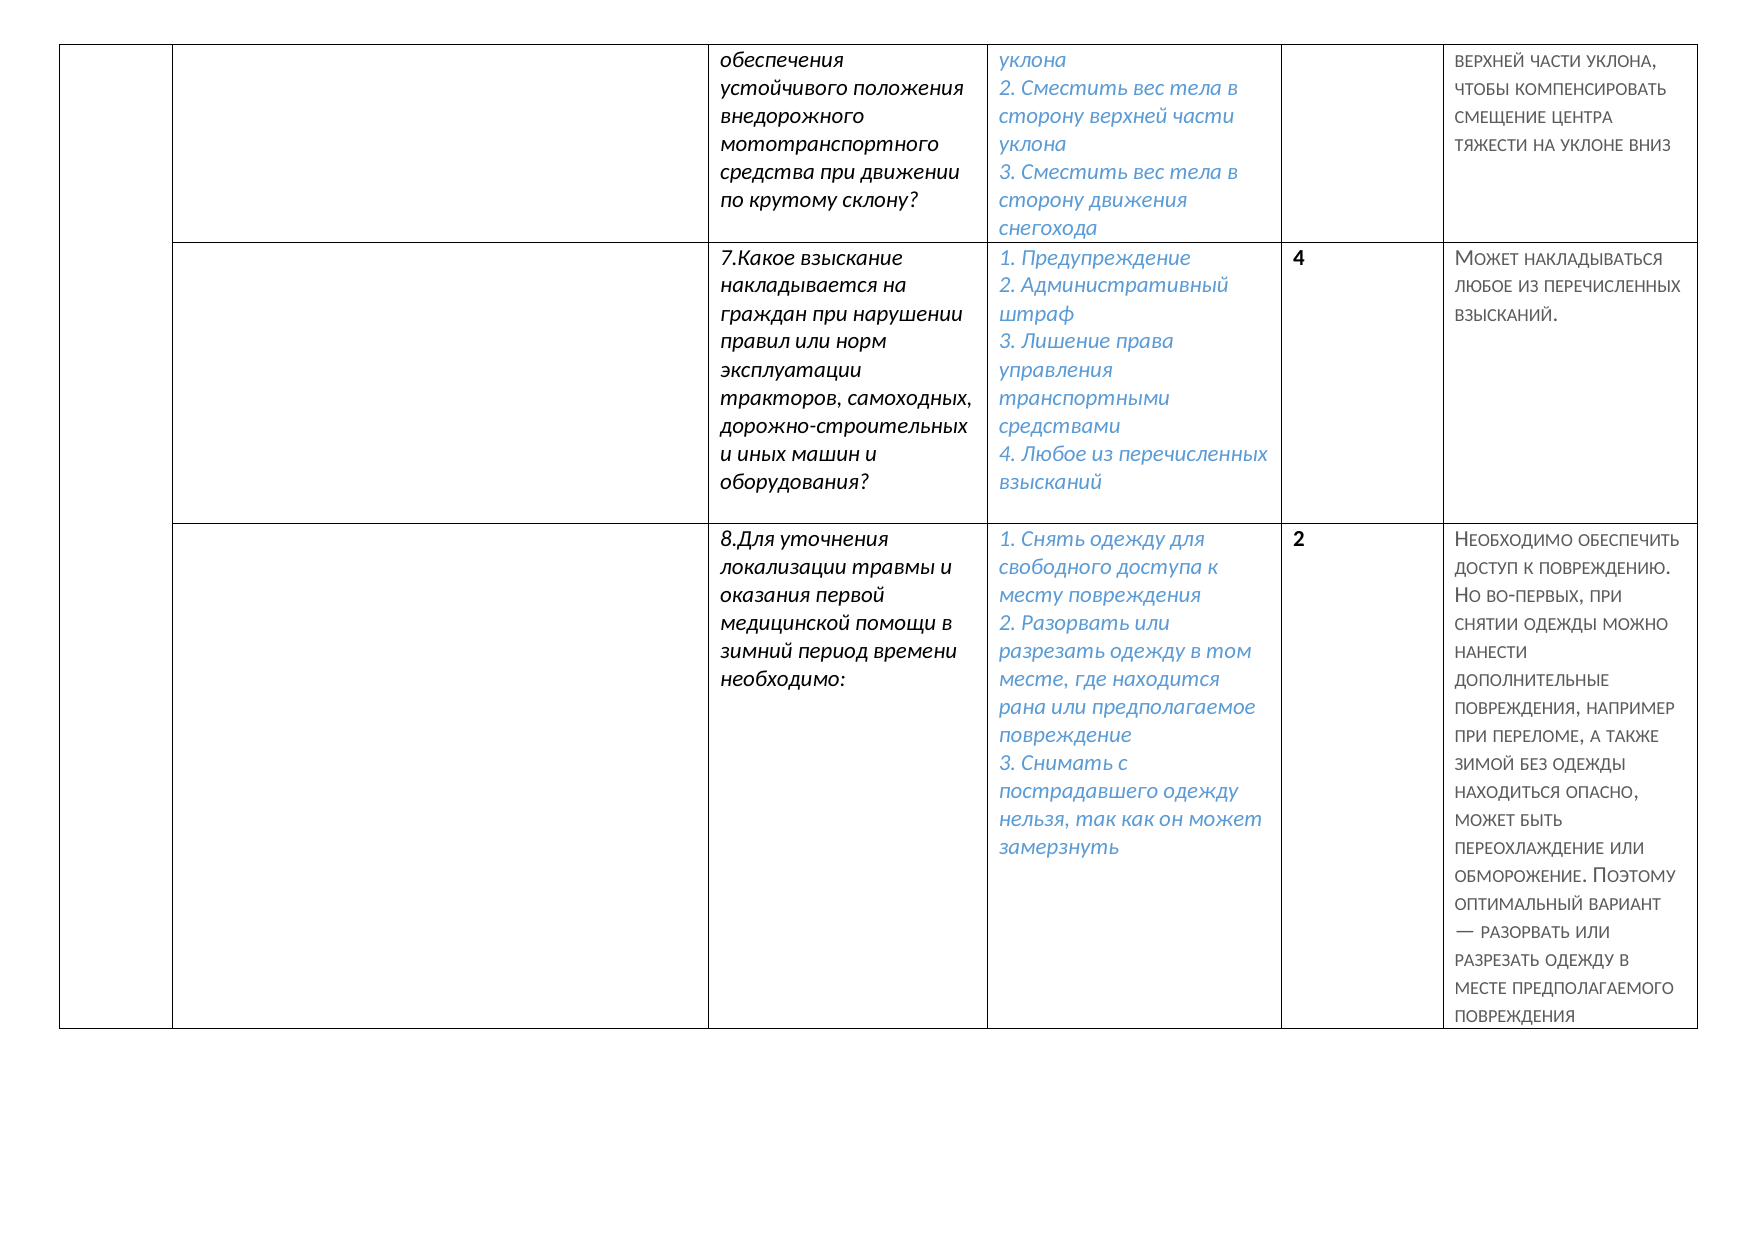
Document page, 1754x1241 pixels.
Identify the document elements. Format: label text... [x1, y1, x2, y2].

table_cell 1. Предупреждение 2. Административный штраф 3. Лишение права управления транспортными средствами 4. Любое из перечисленных взысканий [988, 243, 1281, 523]
table_cell [173, 243, 708, 523]
table_cell [173, 45, 708, 242]
table_cell 7.Какое взыскание накладывается на граждан при нарушении правил или норм эксплуатации тракторов, самоходных, дорожно-строительных и иных машин и оборудования? [709, 243, 987, 523]
table_cell [173, 524, 708, 1028]
table_cell 1. Снять одежду для свободного доступа к месту повреждения 2. Разорвать или разрезать одежду в том месте, где находится рана или предполагаемое повреждение 3. Снимать с пострадавшего одежду нельзя, так как он может замерзнуть [988, 524, 1281, 1028]
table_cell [709, 45, 987, 242]
table_cell 4 [1282, 243, 1443, 523]
table_cell 2 [1282, 524, 1443, 1028]
table_cell 2 [1282, 45, 1443, 242]
table_cell Может накладываться любое из перечисленных взысканий. [1444, 243, 1697, 523]
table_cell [988, 45, 1281, 242]
table_cell Необходимо обеспечить доступ к повреждению. Но во-первых, при снятии одежды можно нанести дополнительные повреждения, например при переломе, а также зимой без одежды находиться опасно, может быть переохлаждение или обморожение. Поэтому оптимальный вариант — разорвать или разрезать одежду в месте предполагаемого повреждения [1444, 524, 1697, 1028]
table_cell 8.Для уточнения локализации травмы и оказания первой медицинской помощи в зимний период времени необходимо: [709, 524, 987, 1028]
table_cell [1444, 45, 1697, 242]
